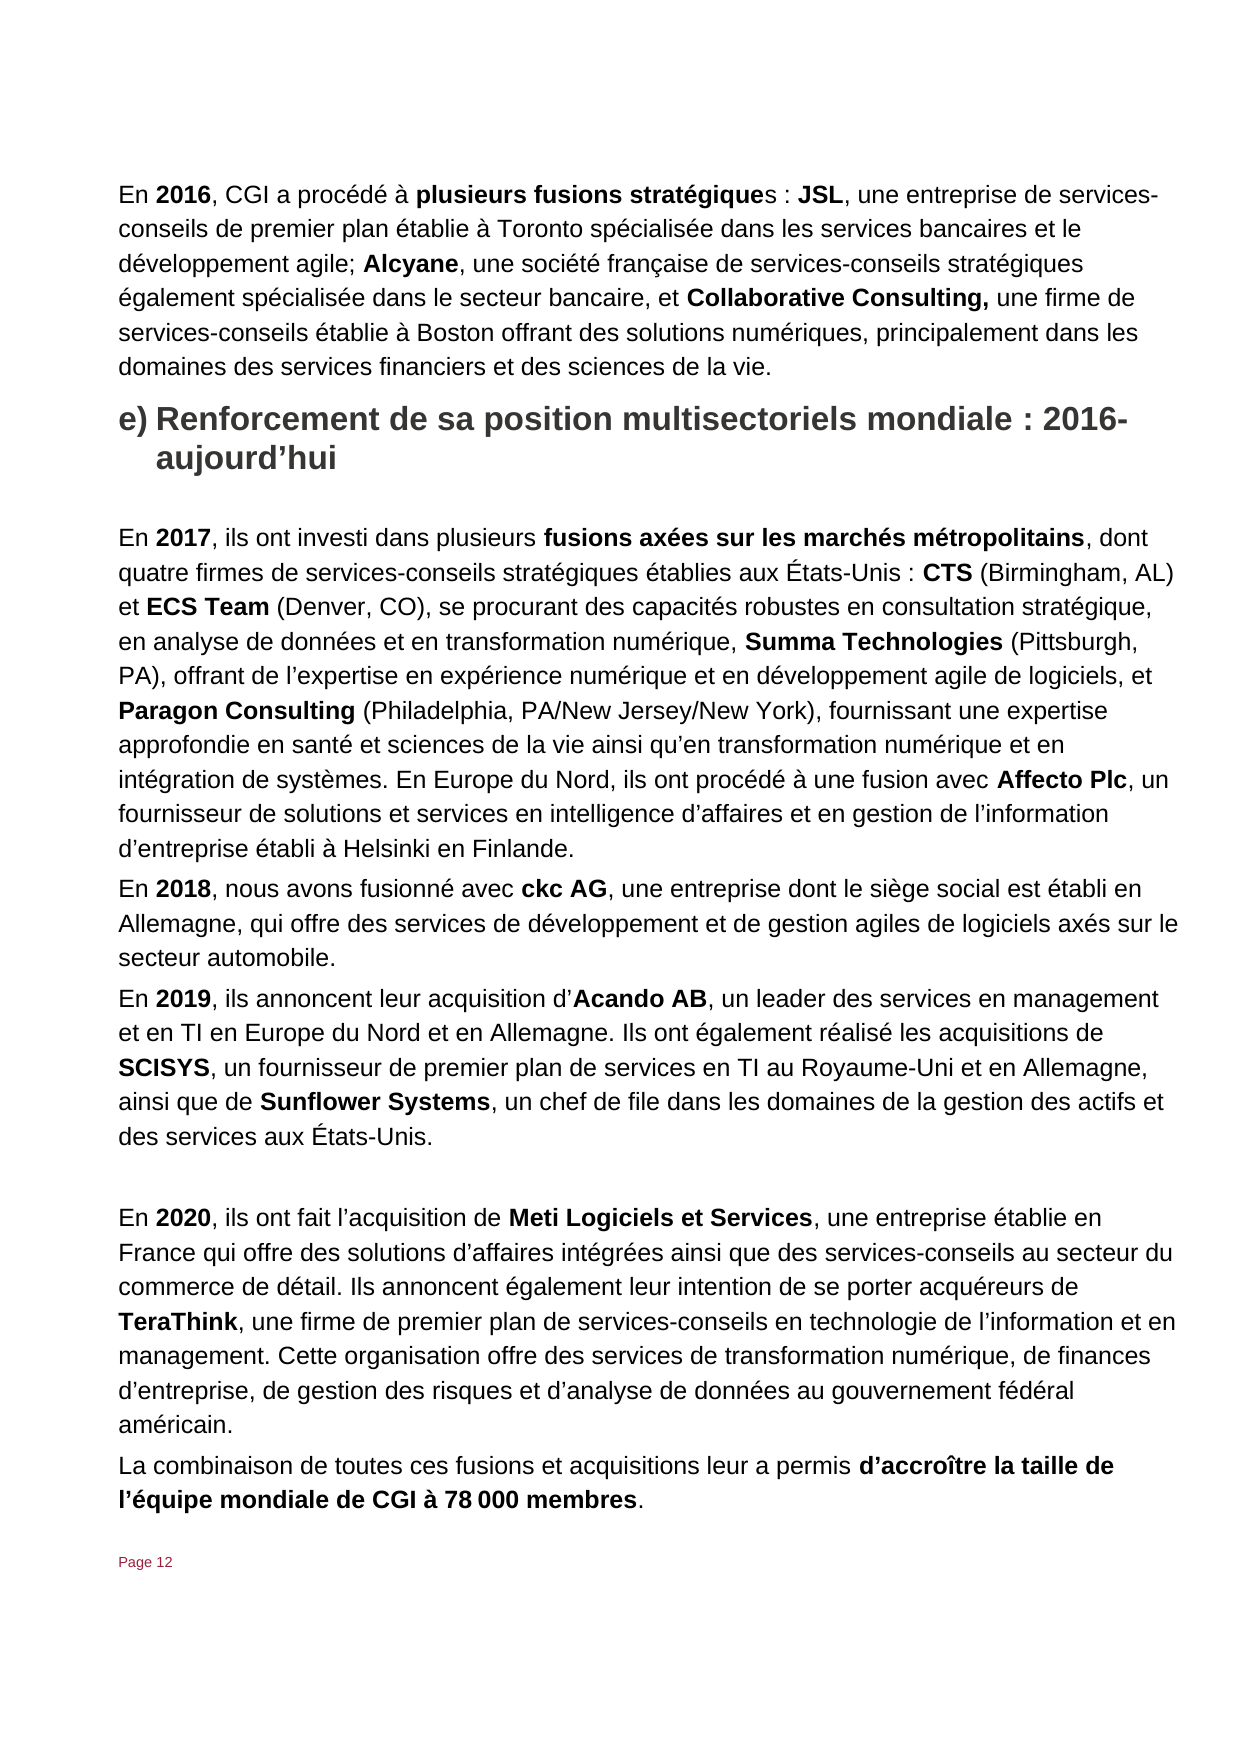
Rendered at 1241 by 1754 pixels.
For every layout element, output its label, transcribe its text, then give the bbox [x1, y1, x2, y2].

subtitle Renforcement de sa position multisectoriels mondiale : 2016- aujourd’hui [118, 399, 1181, 476]
text La combinaison de toutes ces fusions et acquisitions leur a permis d’accroître la taille de l’équipe mondiale de CGI à 78 000 membres. [118, 1451, 1181, 1514]
text En 2016, CGI a procédé à plusieurs fusions stratégiques : JSL, une entreprise de services-conseils de premier plan établie à Toronto spécialisée dans les services bancaires et le développement agile; Alcyane, une société française de services-conseils stratégiques également spécialisée dans le secteur bancaire, et Collaborative Consulting, une firme de services-conseils établie à Boston offrant des solutions numériques, principalement dans les domaines des services financiers et des sciences de la vie. [118, 180, 1181, 381]
text En 2018, nous avons fusionné avec ckc AG, une entreprise dont le siège social est établi en Allemagne, qui offre des services de développement et de gestion agiles de logiciels axés sur le secteur automobile. [118, 874, 1181, 972]
text En 2017, ils ont investi dans plusieurs fusions axées sur les marchés métropolitains, dont quatre firmes de services-conseils stratégiques établies aux États-Unis : CTS (Birmingham, AL) et ECS Team (Denver, CO), se procurant des capacités robustes en consultation stratégique, en analyse de données et en transformation numérique, Summa Technologies (Pittsburgh, PA), offrant de l’expertise en expérience numérique et en développement agile de logiciels, et Paragon Consulting (Philadelphia, PA/New Jersey/New York), fournissant une expertise approfondie en santé et sciences de la vie ainsi qu’en transformation numérique et en intégration de systèmes. En Europe du Nord, ils ont procédé à une fusion avec Affecto Plc, un fournisseur de solutions et services en intelligence d’affaires et en gestion de l’information d’entreprise établi à Helsinki en Finlande. [118, 523, 1181, 862]
text En 2020, ils ont fait l’acquisition de Meti Logiciels et Services, une entreprise établie en France qui offre des solutions d’affaires intégrées ainsi que des services-conseils au secteur du commerce de détail. Ils annoncent également leur intention de se porter acquéreurs de TeraThink, une firme de premier plan de services-conseils en technologie de l’information et en management. Cette organisation offre des services de transformation numérique, de finances d’entreprise, de gestion des risques et d’analyse de données au gouvernement fédéral américain. [118, 1203, 1181, 1439]
text En 2019, ils annoncent leur acquisition d’Acando AB, un leader des services en management et en TI en Europe du Nord et en Allemagne. Ils ont également réalisé les acquisitions de SCISYS, un fournisseur de premier plan de services en TI au Royaume-Uni et en Allemagne, ainsi que de Sunflower Systems, un chef de file dans les domaines de la gestion des actifs et des services aux États-Unis. [118, 984, 1181, 1151]
